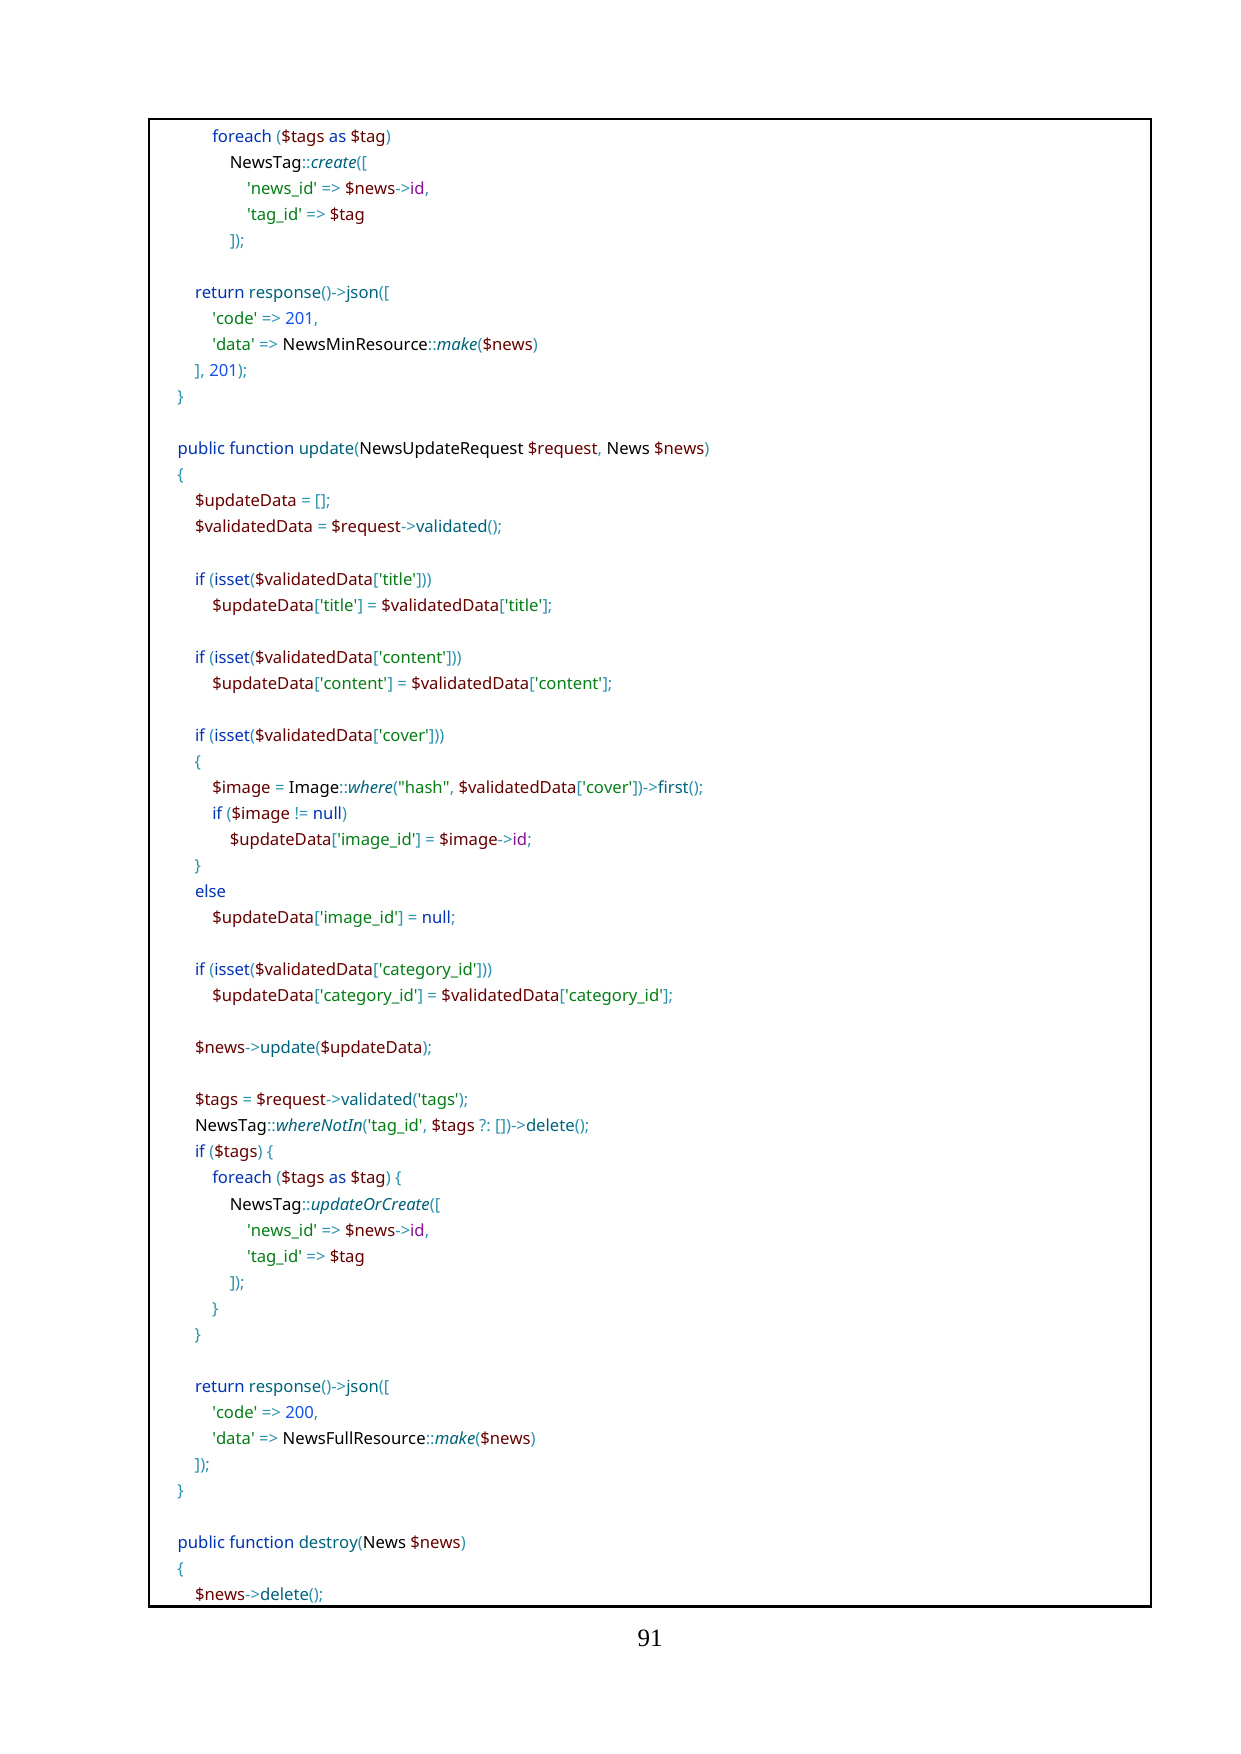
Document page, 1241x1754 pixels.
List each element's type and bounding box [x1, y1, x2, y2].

table_header [150, 120, 1150, 1605]
